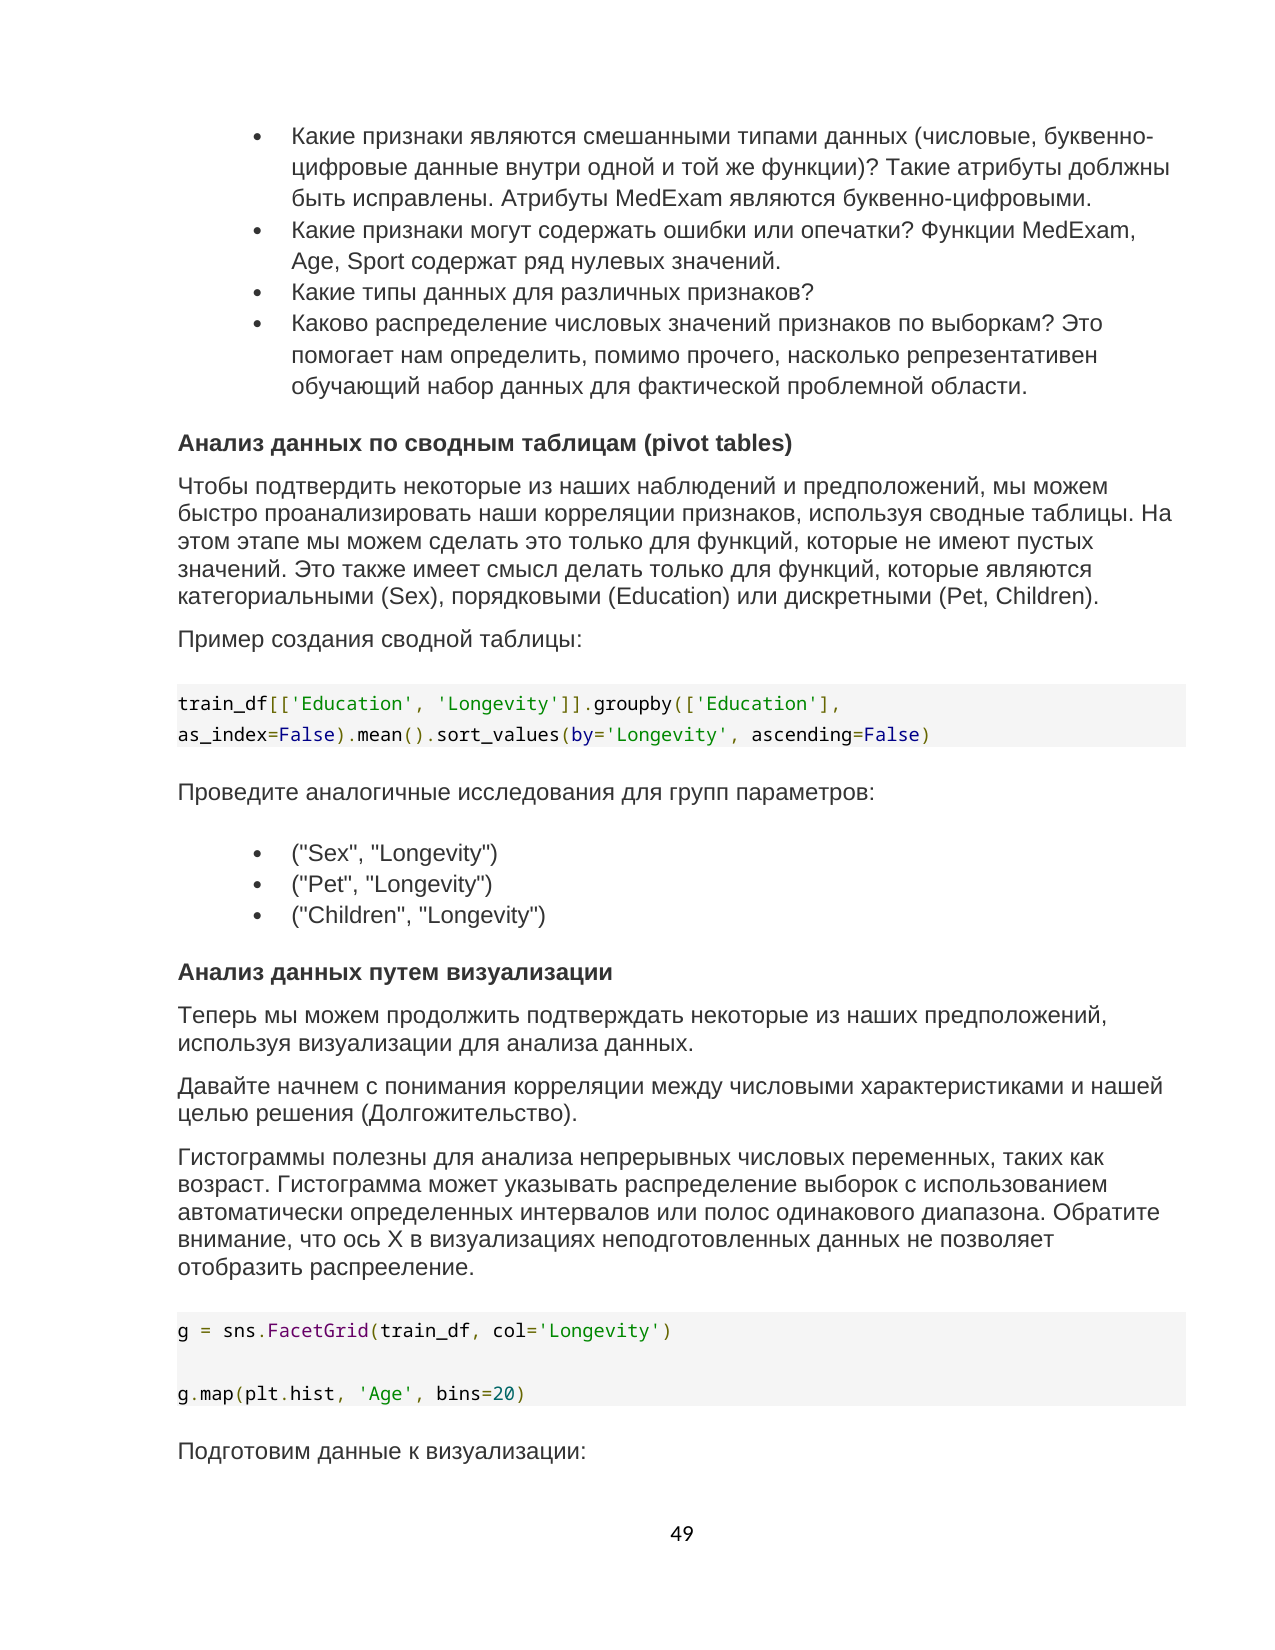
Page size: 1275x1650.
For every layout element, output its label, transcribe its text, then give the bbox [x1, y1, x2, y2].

list Какие признаки являются смешанными типами данных (числовые, буквенно-цифровые данные внутри одной и той же функции)? Такие атрибуты доблжны быть исправлены. Атрибуты MedExam являются буквенно-цифровыми. [254, 118, 1186, 212]
list ("Sex", "Longevity") [254, 835, 1186, 866]
text Гистограммы полезны для анализа непрерывных числовых переменных, таких как возраст. Гистограмма может указывать распределение выборок с использованием автоматически определенных интервалов или полос одинакового диапазона. Обратите внимание, что ось X в визуализациях неподготовленных данных не позволяет отобразить распрееление. [177, 1143, 1186, 1281]
text train_df[['Education', 'Longevity']].groupby(['Education'], as_index=False).mean().sort_values(by='Longevity', ascending=False) [177, 684, 1186, 747]
list Какие типы данных для различных признаков? [254, 274, 1186, 306]
text Теперь мы можем продолжить подтверждать некоторые из наших предположений, используя визуализации для анализа данных. [177, 1001, 1186, 1056]
text Анализ данных по сводным таблицам (pivot tables) [177, 428, 1186, 456]
list ("Children", "Longevity") [254, 897, 1186, 928]
list Какие признаки могут содержать ошибки или опечатки? Функции MedExam, Age, Sport содержат ряд нулевых значений. [254, 212, 1186, 274]
text g.map(plt.hist, 'Age', bins=20) [177, 1374, 1186, 1406]
text Подготовим данные к визуализации: [177, 1437, 1186, 1464]
list Каково распределение числовых значений признаков по выборкам? Это помогает нам определить, помимо прочего, насколько репрезентативен обучающий набор данных для фактической проблемной области. [254, 306, 1186, 399]
text g = sns.FacetGrid(train_df, col='Longevity') [177, 1312, 1186, 1343]
text Проведите аналогичные исследования для групп параметров: [177, 778, 1186, 806]
text Давайте начнем с понимания корреляции между числовыми характеристиками и нашей целью решения (Долгожительство). [177, 1072, 1186, 1127]
text Пример создания сводной таблицы: [177, 625, 1186, 653]
list ("Pet", "Longevity") [254, 866, 1186, 897]
text Чтобы подтвердить некоторые из наших наблюдений и предположений, мы можем быстро проанализировать наши корреляции признаков, используя сводные таблицы. На этом этапе мы можем сделать это только для функций, которые не имеют пустых значений. Это также имеет смысл делать только для функций, которые являются категориальными (Sex), порядковыми (Education) или дискретными (Pet, Children). [177, 472, 1186, 610]
text Анализ данных путем визуализации [177, 958, 1186, 985]
